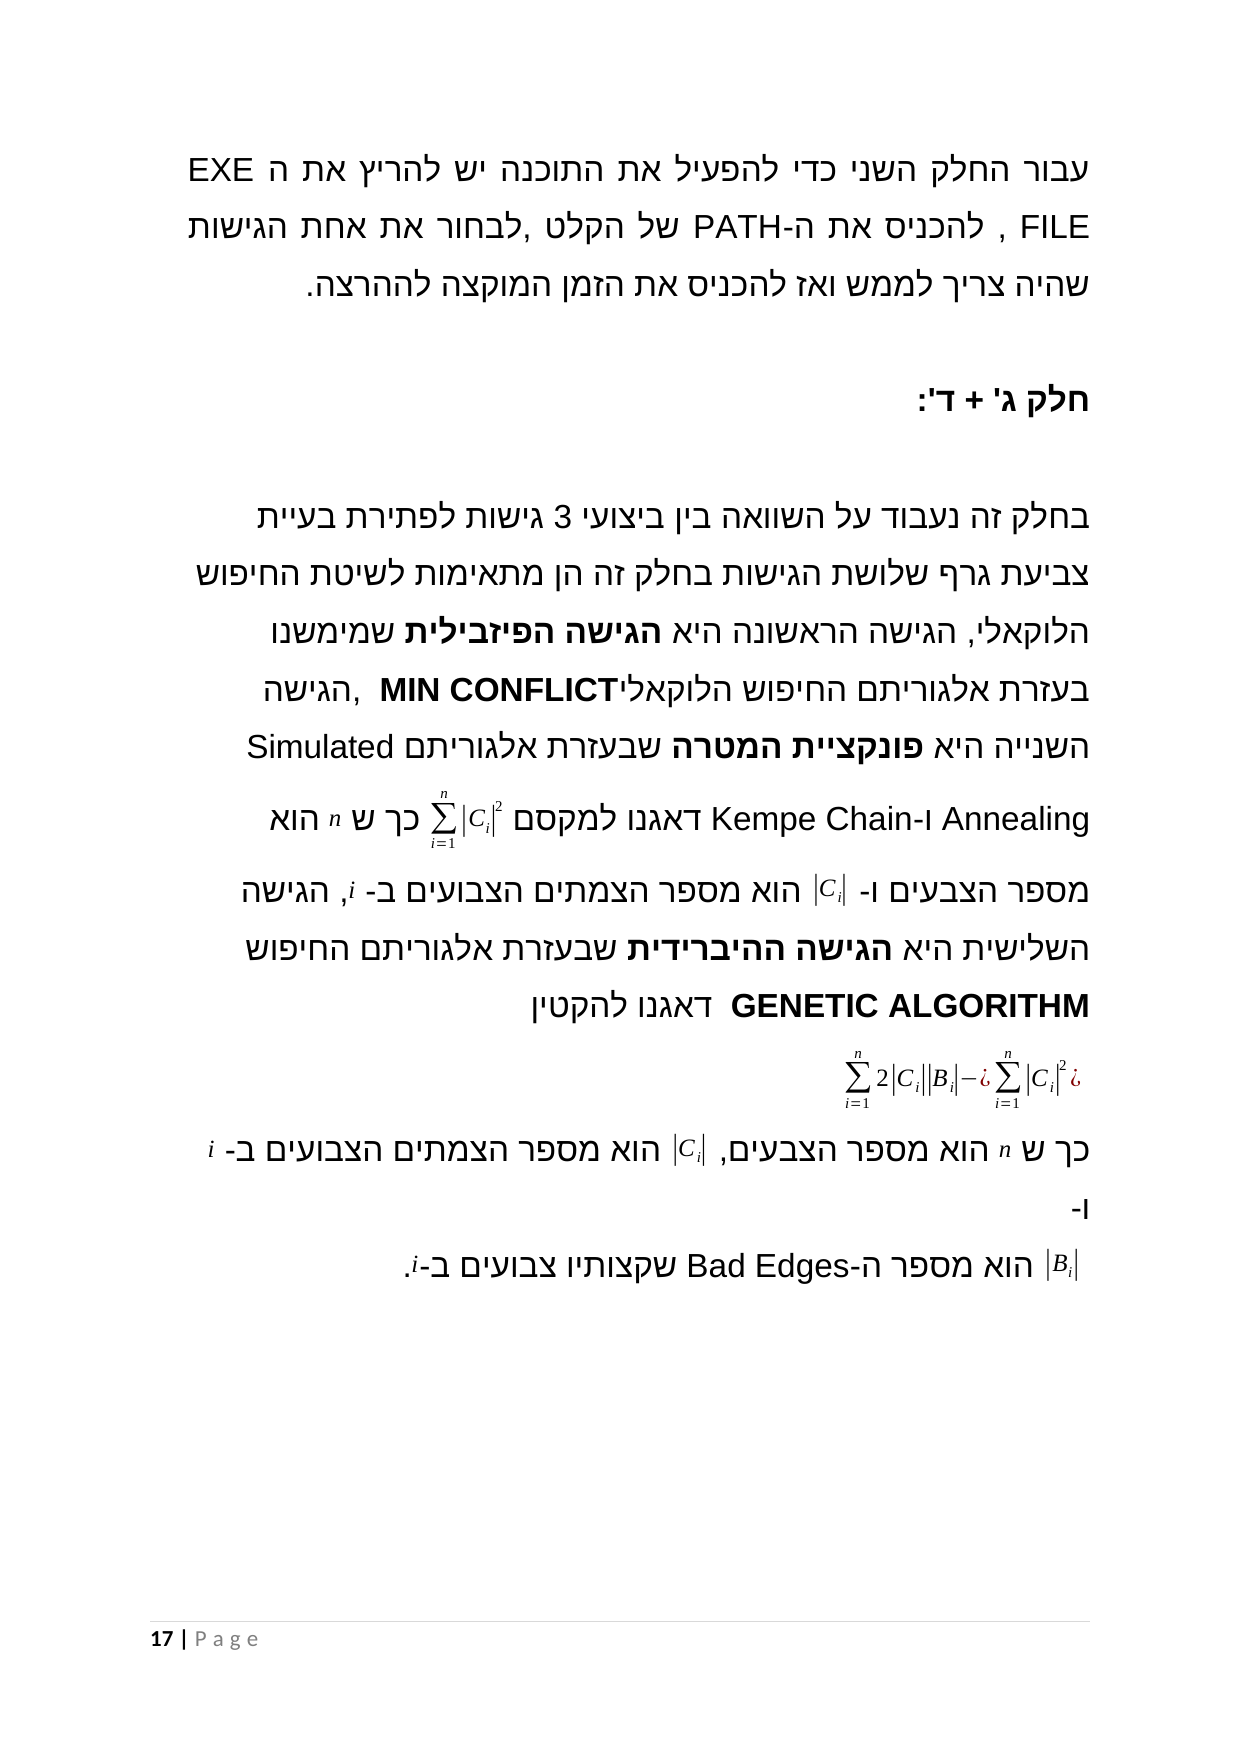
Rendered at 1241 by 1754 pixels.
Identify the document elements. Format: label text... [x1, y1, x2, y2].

text עבור החלק השני כדי להפעיל את התוכנה יש להריץ את ה EXE FILE , להכניס את ה-PATH של הקלט ,לבחור את אחת הגישות שהיה צריך לממש ואז להכניס את הזמן המוקצה לההרצה. [187, 150, 1090, 304]
text בחלק זה נעבוד על השוואה בין ביצועי 3 גישות לפתירת בעיית צביעת גרף שלושת הגישות בחלק זה הן מתאימות לשיטת החיפוש הלוקאלי, הגישה הראשונה היא הגישה הפיזבילית שמימשנו בעזרת אלגוריתם החיפוש הלוקאליMIN CONFLICT ,הגישה השנייה היא פונקציית המטרה שבעזרת אלגוריתם Simulated Annealing ו-Kempe Chain דאגנו למקסם כך ש הוא מספר הצבעים ו- הוא מספר הצמתים הצבועים ב- , הגישה השלישית היא הגישה ההיברידית שבעזרת אלגוריתם החיפוש GENETIC ALGORITHM דאגנו להקטין כך ש הוא מספר הצבעים, הוא מספר הצמתים הצבועים ב- ו- הוא מספר ה-Bad Edges שקצותיו צבועים ב-. [187, 497, 1090, 1284]
text חלק ג' + ד': [150, 380, 1090, 419]
